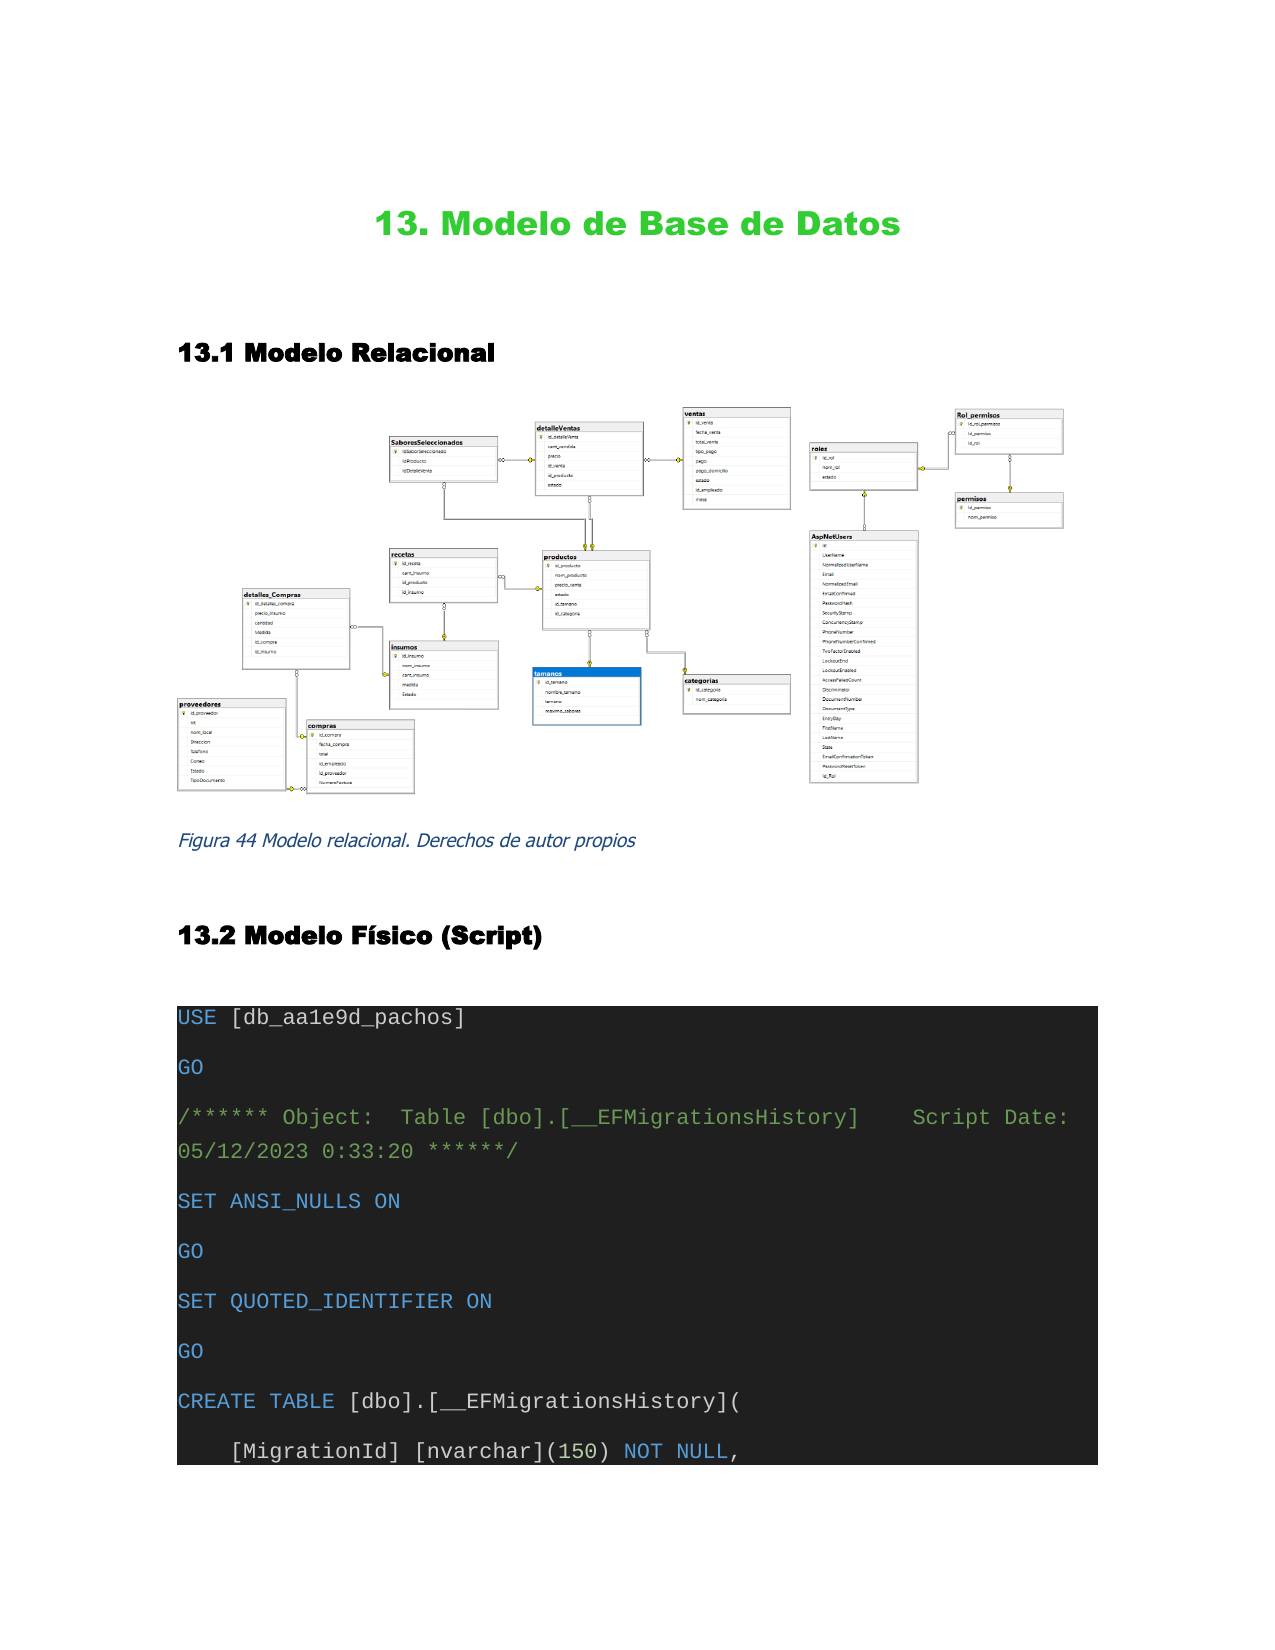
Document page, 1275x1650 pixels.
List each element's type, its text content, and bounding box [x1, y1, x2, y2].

text /****** Object: Table [dbo].[__EFMigrationsHistory] Script Date: 05/12/2023 0:33:20 ******/ [177, 1107, 1098, 1165]
text GO [177, 1340, 1098, 1365]
subtitle 13.1 Modelo Relacional [177, 338, 1098, 367]
text SET QUOTED_IDENTIFIER ON [177, 1290, 1098, 1315]
picture [177, 407, 1098, 810]
text USE [db_aa1e9d_pachos] [177, 1006, 1098, 1031]
subtitle 13.2 Modelo Físico (Script) [177, 921, 1098, 949]
text GO [177, 1240, 1098, 1265]
text GO [177, 1056, 1098, 1081]
subtitle 13. Modelo de Base de Datos [177, 205, 1098, 243]
text CREATE TABLE [dbo].[__EFMigrationsHistory]( [177, 1391, 1098, 1415]
text Figura 44 Modelo relacional. Derechos de autor propios [177, 828, 1098, 851]
text [MigrationId] [nvarchar](150) NOT NULL, [177, 1441, 1098, 1465]
text SET ANSI_NULLS ON [177, 1190, 1098, 1215]
